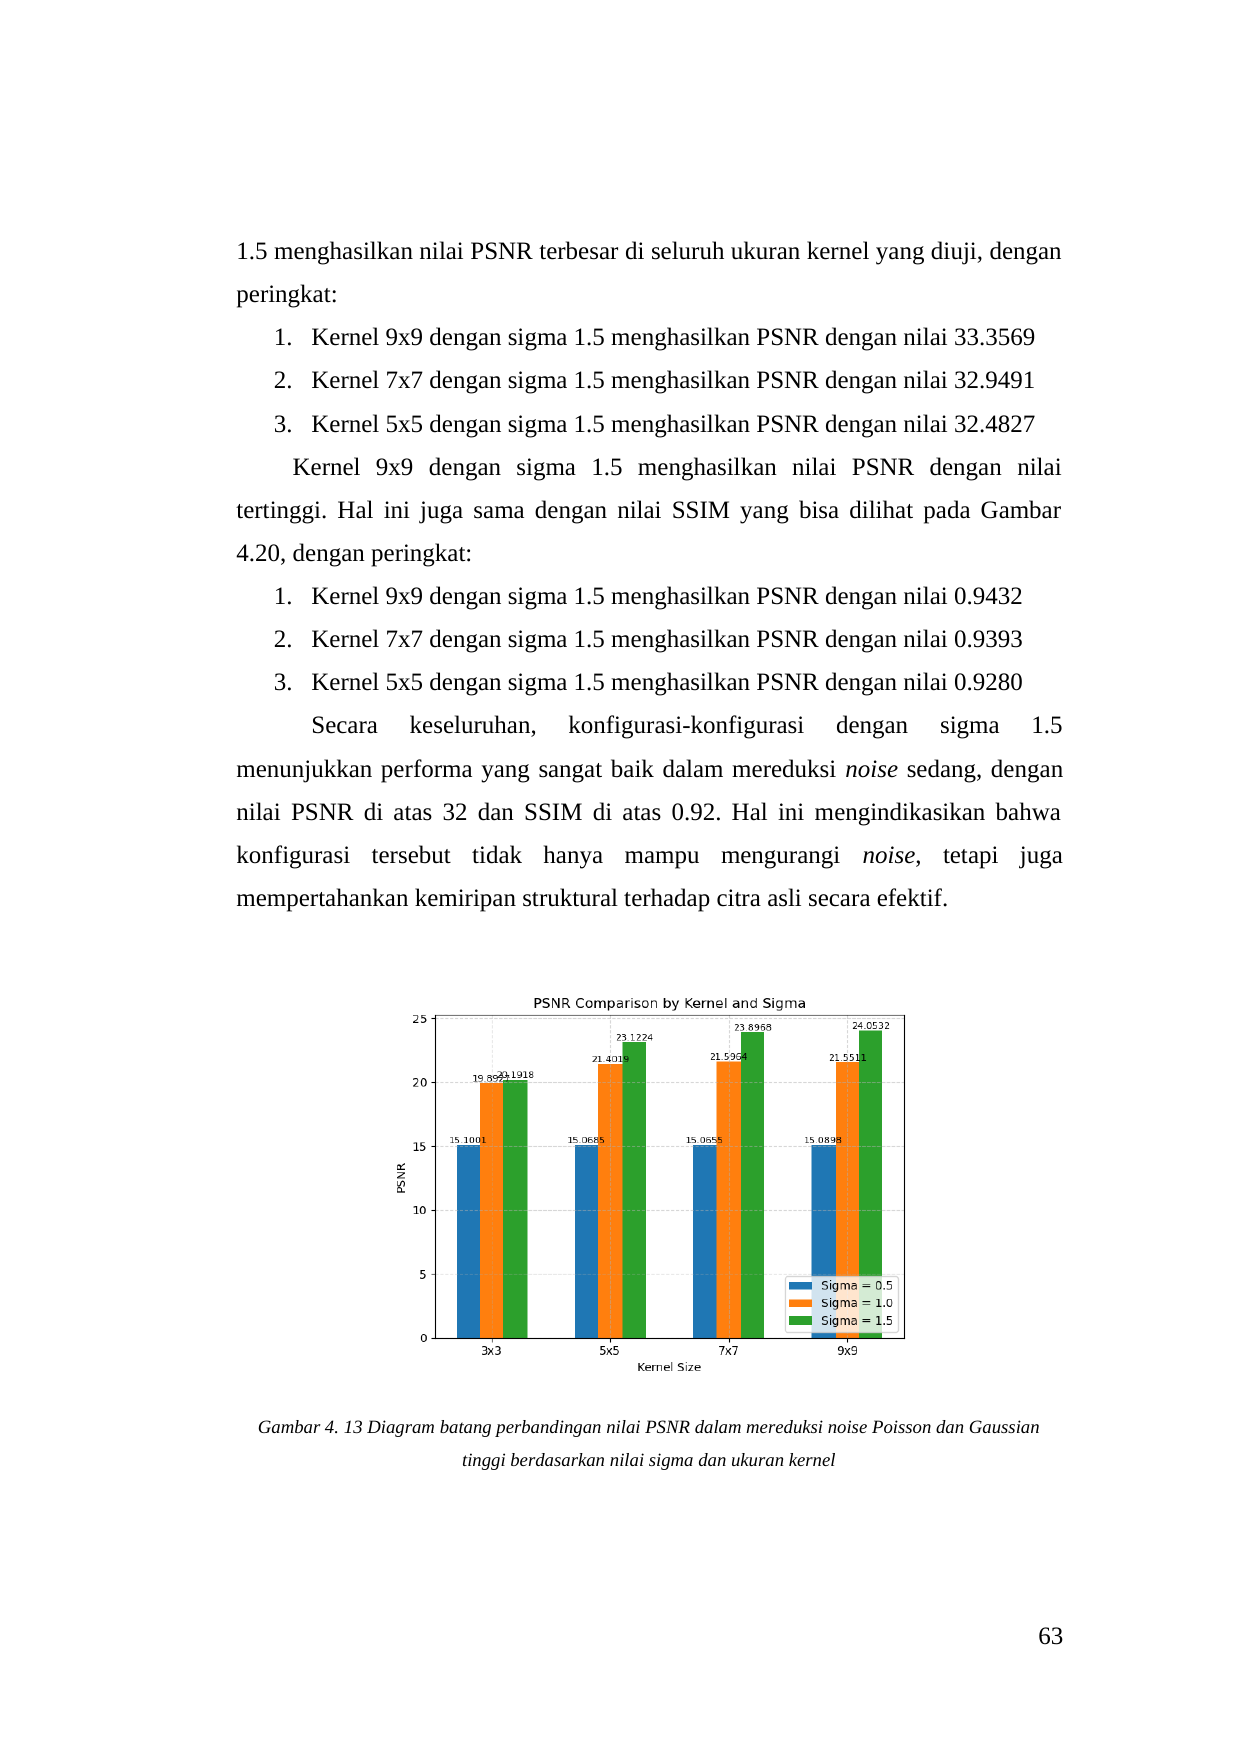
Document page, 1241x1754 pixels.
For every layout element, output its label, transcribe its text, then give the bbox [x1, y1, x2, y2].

list Kernel 5x5 dengan sigma 1.5 menghasilkan PSNR dengan nilai 0.9280 [274, 667, 1063, 696]
text Gambar 4. 13 Diagram batang perbandingan nilai PSNR dalam mereduksi noise Poisson dan Gaussian tinggi berdasarkan nilai sigma dan ukuran kernel [236, 1416, 1063, 1470]
list Kernel 5x5 dengan sigma 1.5 menghasilkan PSNR dengan nilai 32.4827 [274, 409, 1063, 437]
list Kernel 7x7 dengan sigma 1.5 menghasilkan PSNR dengan nilai 0.9393 [274, 624, 1063, 653]
text Secara keseluruhan, konfigurasi-konfigurasi dengan sigma 1.5 menunjukkan performa yang sangat baik dalam mereduksi noise sedang, dengan nilai PSNR di atas 32 dan SSIM di atas 0.92. Hal ini mengindikasikan bahwa konfigurasi tersebut tidak hanya mampu mengurangi noise, tetapi juga mempertahankan kemiripan struktural terhadap citra asli secara efektif. [236, 711, 1063, 912]
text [236, 236, 1063, 308]
text Kernel 9x9 dengan sigma 1.5 menghasilkan nilai PSNR dengan nilai tertinggi. Hal ini juga sama dengan nilai SSIM yang bisa dilihat pada Gambar 4.20, dengan peringkat: [236, 452, 1063, 567]
picture [383, 986, 916, 1386]
list Kernel 7x7 dengan sigma 1.5 menghasilkan PSNR dengan nilai 32.9491 [274, 366, 1063, 394]
list Kernel 9x9 dengan sigma 1.5 menghasilkan PSNR dengan nilai 0.9432 [274, 581, 1063, 610]
list Kernel 9x9 dengan sigma 1.5 menghasilkan PSNR dengan nilai 33.3569 [274, 322, 1063, 351]
